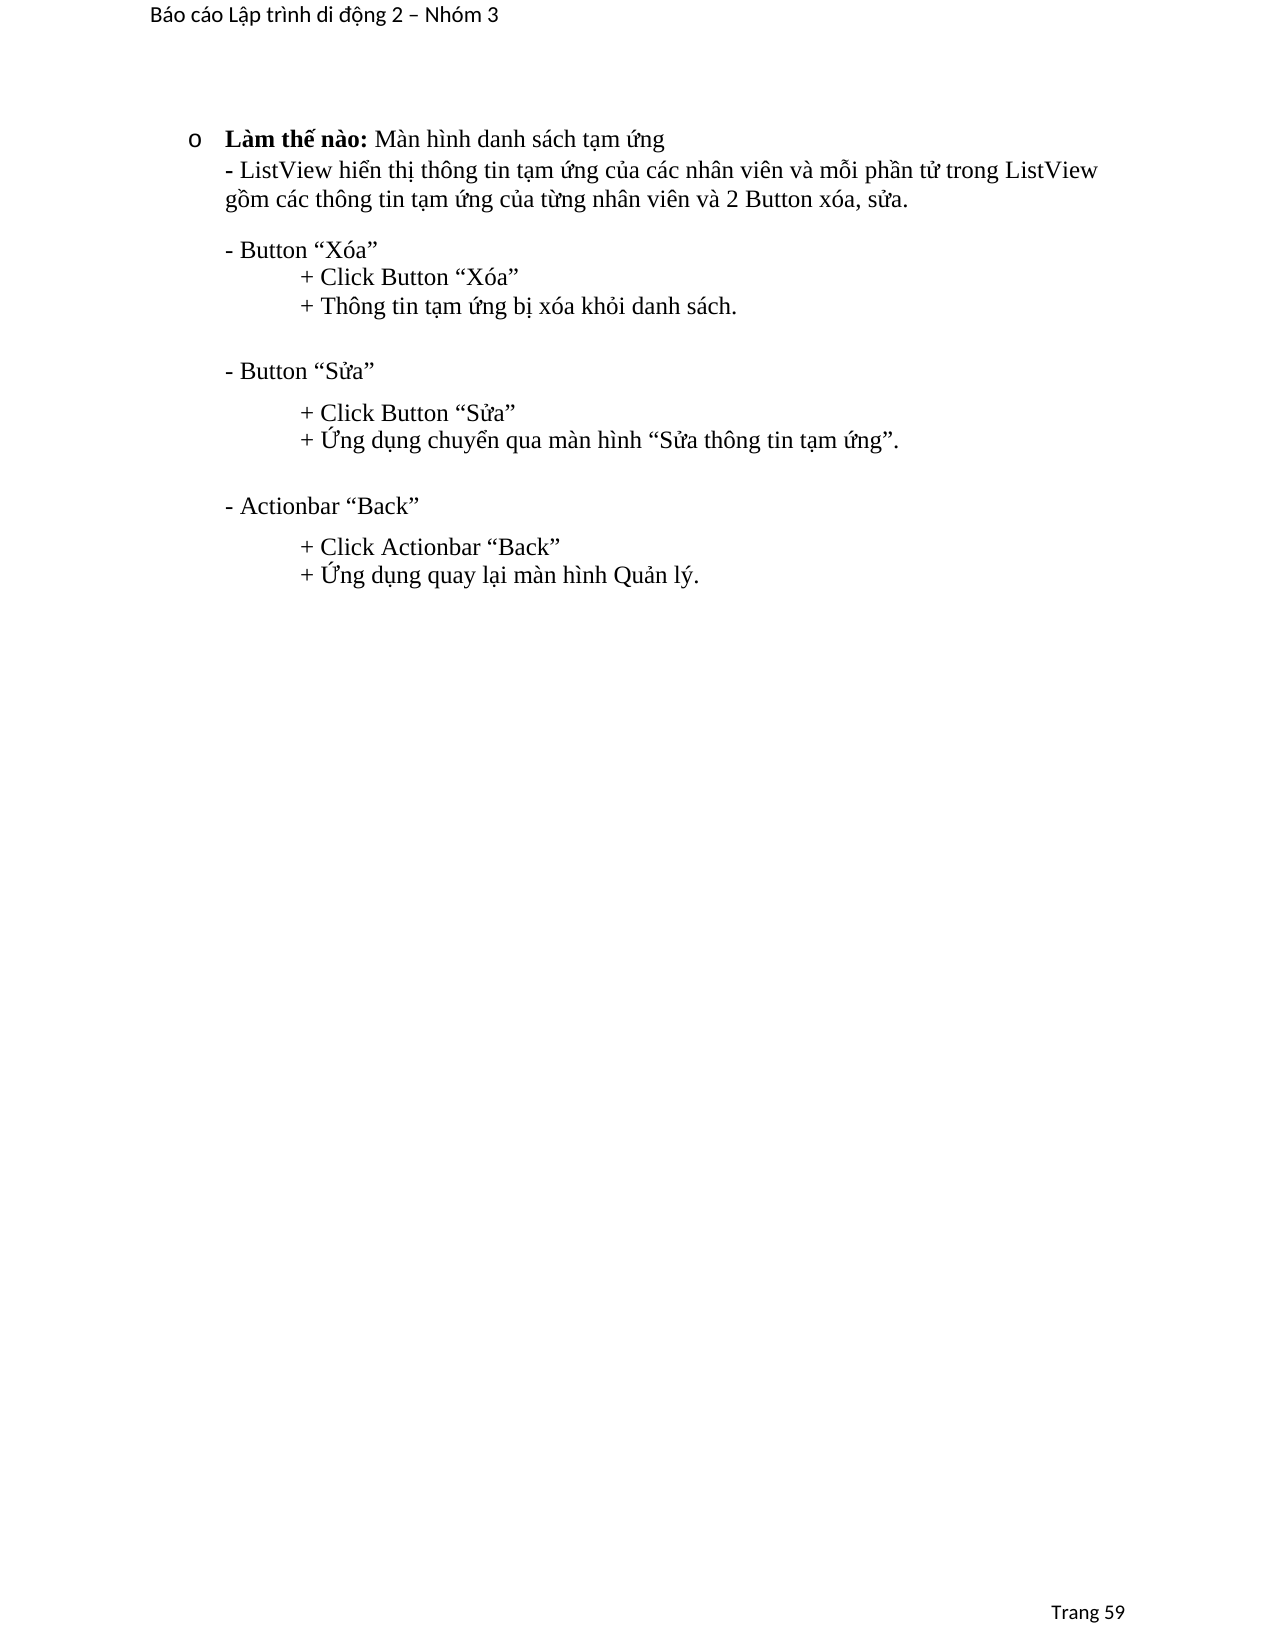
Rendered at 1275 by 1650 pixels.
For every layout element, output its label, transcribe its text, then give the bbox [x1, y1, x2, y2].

text + Click Actionbar “Back” [150, 539, 1125, 560]
text + Click Button “Xóa” [150, 262, 1125, 291]
text - Actionbar “Back” [187, 497, 1125, 518]
text - Button “Xóa” [187, 242, 1125, 262]
list Làm thế nào: Màn hình danh sách tạm ứng [187, 124, 1125, 155]
text + Ứng dụng quay lại màn hình Quản lý. [150, 560, 1125, 589]
text + Ứng dụng chuyển qua màn hình “Sửa thông tin tạm ứng”. [150, 426, 1125, 454]
text - Button “Sửa” [187, 363, 1125, 384]
text + Click Button “Sửa” [150, 405, 1125, 426]
text - ListView hiển thị thông tin tạm ứng của các nhân viên và mỗi phần tử trong ListView gồm các thông tin tạm ứng của từng nhân viên và 2 Button xóa, sửa. [225, 155, 1125, 213]
text + Thông tin tạm ứng bị xóa khỏi danh sách. [150, 291, 1125, 320]
